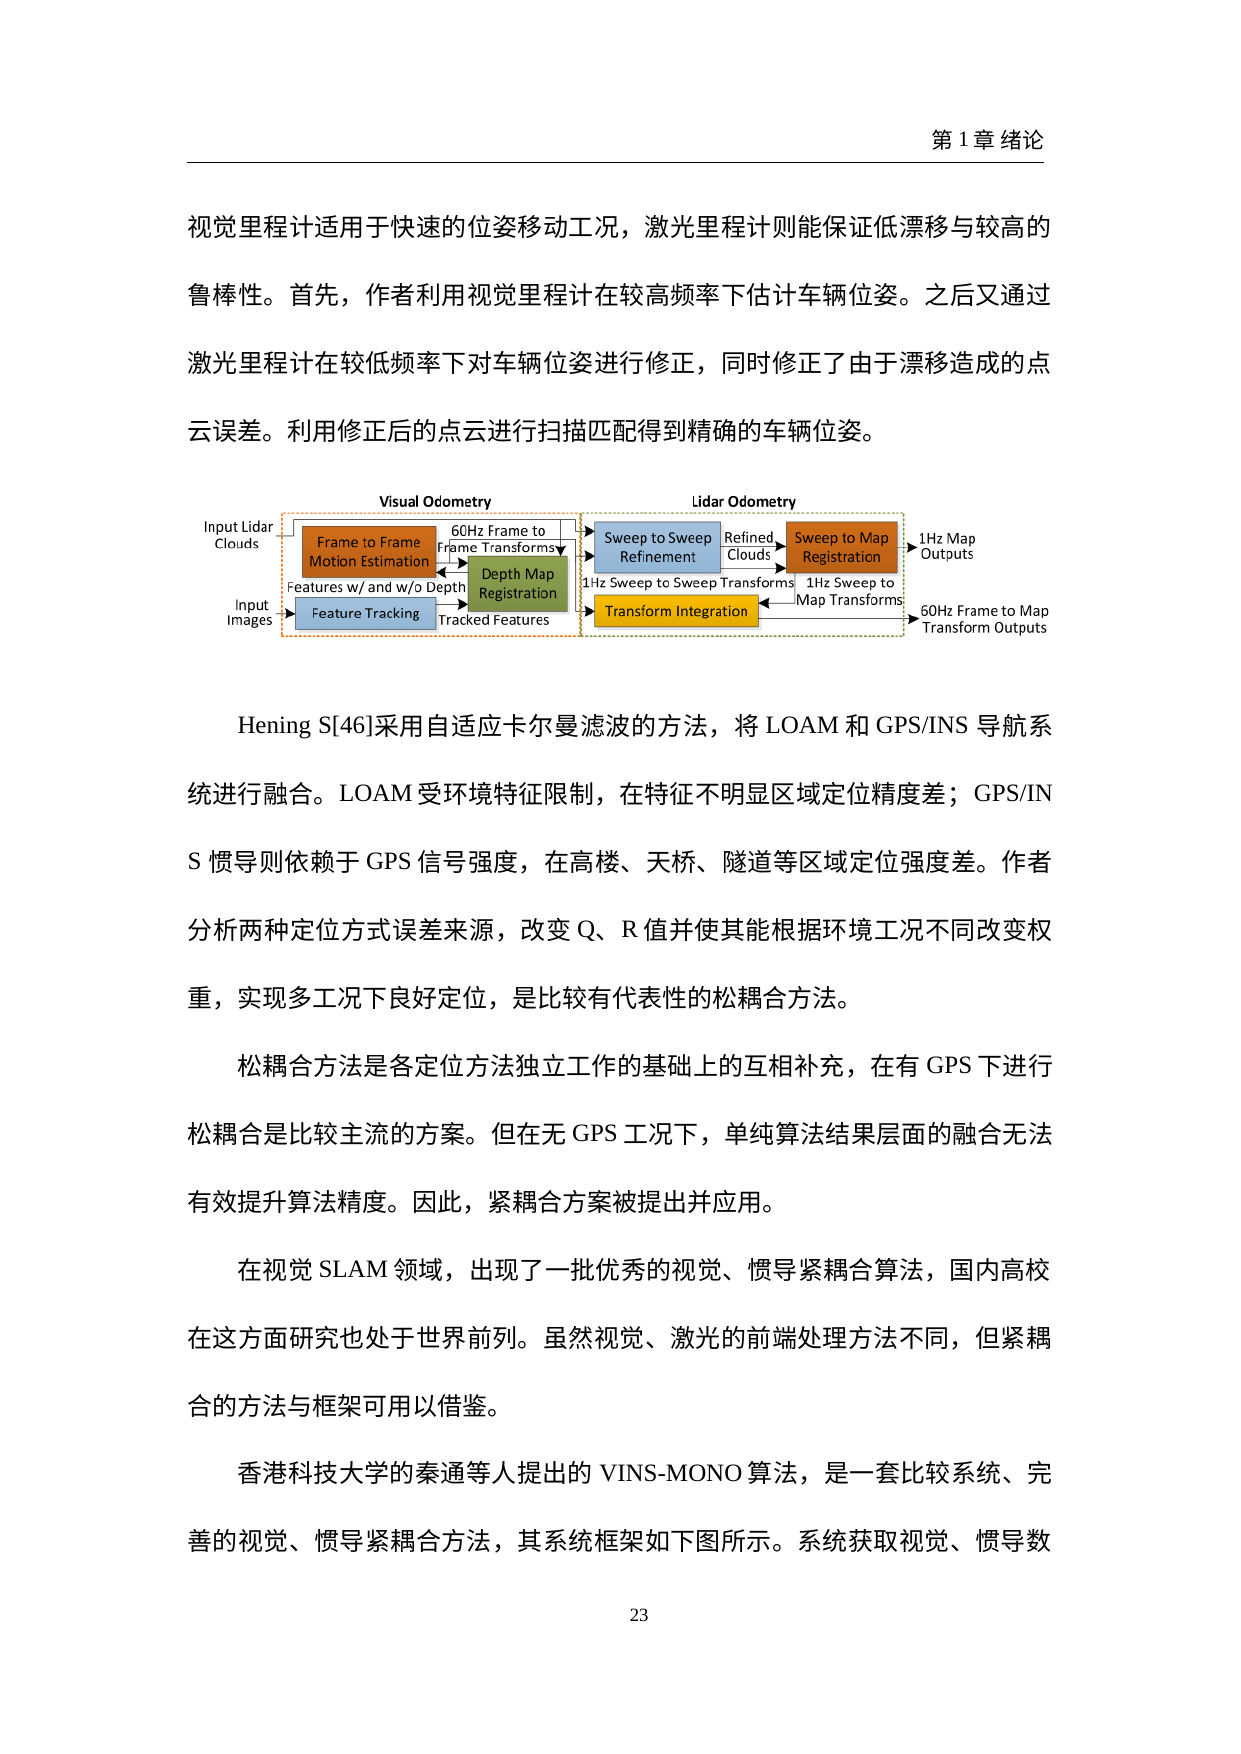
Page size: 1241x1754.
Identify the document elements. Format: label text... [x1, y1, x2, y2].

text Hening S[46]采用自适应卡尔曼滤波的方法，将LOAM和GPS/INS 导航系统进行融合。LOAM受环境特征限制，在特征不明显区域定位精度差；GPS/INS 惯导则依赖于GPS信号强度，在高楼、天桥、隧道等区域定位强度差。作者分析两种定位方式误差来源，改变Q、R值并使其能根据环境工况不同改变权重，实现多工况下良好定位，是比较有代表性的松耦合方法。 [187, 691, 1053, 1031]
picture [187, 480, 1074, 651]
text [187, 1438, 1053, 1574]
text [187, 191, 1053, 463]
text 松耦合方法是各定位方法独立工作的基础上的互相补充，在有GPS下进行松耦合是比较主流的方案。但在无GPS工况下，单纯算法结果层面的融合无法有效提升算法精度。因此，紧耦合方案被提出并应用。 [187, 1031, 1053, 1234]
text 在视觉SLAM领域，出现了一批优秀的视觉、惯导紧耦合算法，国内高校在这方面研究也处于世界前列。虽然视觉、激光的前端处理方法不同，但紧耦合的方法与框架可用以借鉴。 [187, 1234, 1053, 1438]
